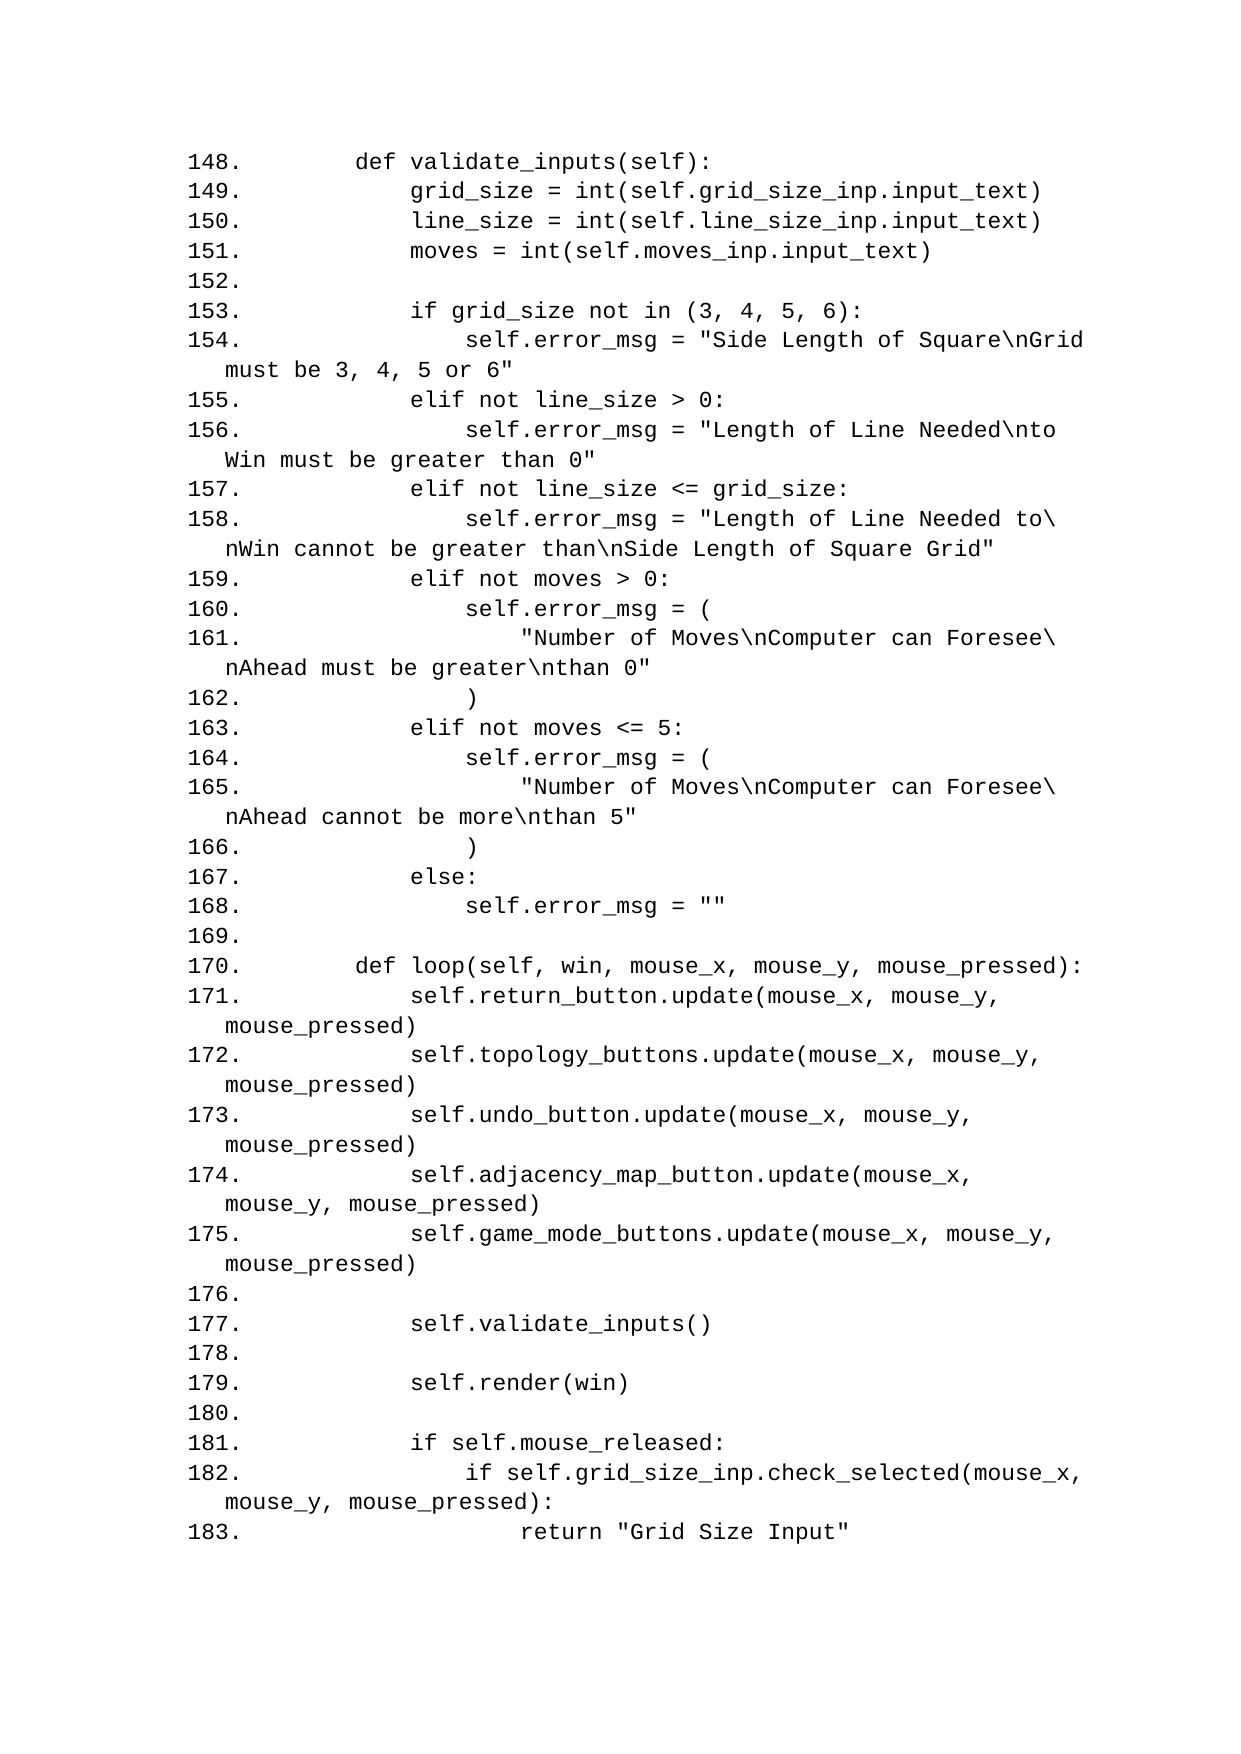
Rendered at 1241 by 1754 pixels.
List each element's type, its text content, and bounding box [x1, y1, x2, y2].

list self.error_msg = ( [187, 746, 1090, 772]
list if self.grid_size_inp.check_selected(mouse_x, mouse_y, mouse_pressed): [187, 1461, 1090, 1517]
list self.error_msg = "Length of Line Needed\nto Win must be greater than 0" [187, 418, 1090, 474]
list def validate_inputs(self): [187, 150, 1090, 176]
list "Number of Moves\nComputer can Foresee\nAhead must be greater\nthan 0" [187, 627, 1090, 682]
list self.return_button.update(mouse_x, mouse_y, mouse_pressed) [187, 984, 1090, 1040]
list self.topology_buttons.update(mouse_x, mouse_y, mouse_pressed) [187, 1044, 1090, 1099]
list self.adjacency_map_button.update(mouse_x, mouse_y, mouse_pressed) [187, 1163, 1090, 1219]
list elif not line_size <= grid_size: [187, 478, 1090, 504]
list else: [187, 865, 1090, 891]
list ) [187, 835, 1090, 861]
list self.error_msg = "" [187, 895, 1090, 921]
list def loop(self, win, mouse_x, mouse_y, mouse_pressed): [187, 954, 1090, 980]
list ) [187, 686, 1090, 712]
list self.validate_inputs() [187, 1312, 1090, 1338]
list moves = int(self.moves_inp.input_text) [187, 239, 1090, 265]
list if self.mouse_released: [187, 1431, 1090, 1457]
list self.error_msg = "Side Length of Square\nGrid must be 3, 4, 5 or 6" [187, 329, 1090, 384]
list self.error_msg = ( [187, 597, 1090, 623]
list self.game_mode_buttons.update(mouse_x, mouse_y, mouse_pressed) [187, 1222, 1090, 1278]
list self.error_msg = "Length of Line Needed to\nWin cannot be greater than\nSide Length of Square Grid" [187, 507, 1090, 563]
list self.undo_button.update(mouse_x, mouse_y, mouse_pressed) [187, 1103, 1090, 1159]
list self.render(win) [187, 1371, 1090, 1397]
list grid_size = int(self.grid_size_inp.input_text) [187, 180, 1090, 206]
list line_size = int(self.line_size_inp.input_text) [187, 209, 1090, 236]
list if grid_size not in (3, 4, 5, 6): [187, 299, 1090, 325]
list "Number of Moves\nComputer can Foresee\nAhead cannot be more\nthan 5" [187, 776, 1090, 831]
list elif not moves > 0: [187, 567, 1090, 593]
list elif not line_size > 0: [187, 388, 1090, 414]
list elif not moves <= 5: [187, 716, 1090, 742]
list return "Grid Size Input" [187, 1520, 1090, 1546]
